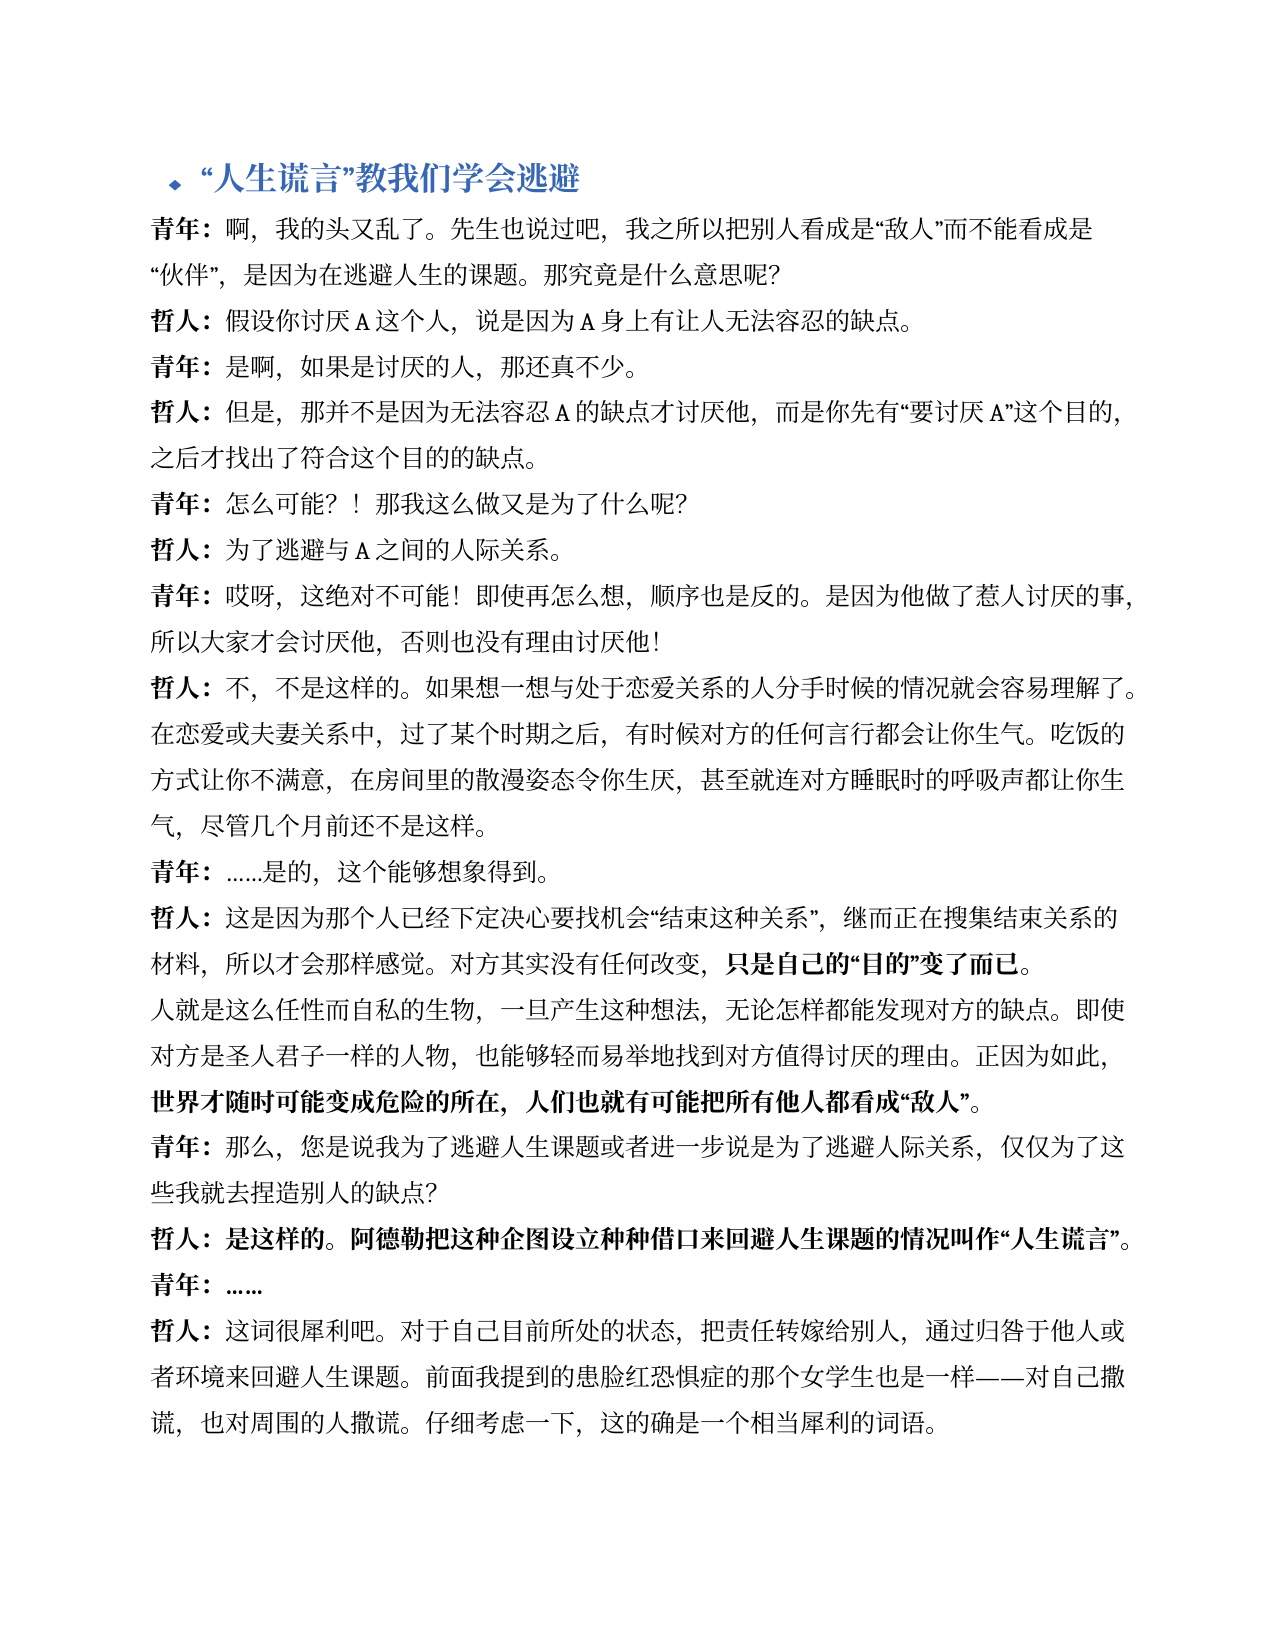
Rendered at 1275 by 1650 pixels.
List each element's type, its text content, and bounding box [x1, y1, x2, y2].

subtitle “人生谎言”教我们学会逃避 [150, 150, 1125, 198]
text 青年：啊，我的头又乱了。先生也说过吧，我之所以把别人看成是“敌人”而不能看成是“伙伴”，是因为在逃避人生的课题。那究竟是什么意思呢？ [150, 198, 1125, 290]
text 哲人：这词很犀利吧。对于自己目前所处的状态，把责任转嫁给别人，通过归咎于他人或者环境来回避人生课题。前面我提到的患脸红恐惧症的那个女学生也是一样——对自己撒谎，也对周围的人撒谎。仔细考虑一下，这的确是一个相当犀利的词语。 [150, 1301, 1125, 1439]
text 人就是这么任性而自私的生物，一旦产生这种想法，无论怎样都能发现对方的缺点。即使对方是圣人君子一样的人物，也能够轻而易举地找到对方值得讨厌的理由。正因为如此，世界才随时可能变成危险的所在，人们也就有可能把所有他人都看成“敌人”。 [150, 979, 1125, 1117]
text 青年：哎呀，这绝对不可能！即使再怎么想，顺序也是反的。是因为他做了惹人讨厌的事，所以大家才会讨厌他，否则也没有理由讨厌他！ [150, 566, 1125, 658]
text 青年：…… [150, 1255, 1125, 1301]
text 青年：怎么可能？！那我这么做又是为了什么呢？ [150, 474, 1125, 520]
text 哲人：这是因为那个人已经下定决心要找机会“结束这种关系”，继而正在搜集结束关系的材料，所以才会那样感觉。对方其实没有任何改变，只是自己的“目的”变了而已。 [150, 887, 1125, 979]
text 青年：那么，您是说我为了逃避人生课题或者进一步说是为了逃避人际关系，仅仅为了这些我就去捏造别人的缺点？ [150, 1117, 1125, 1209]
text 哲人：是这样的。阿德勒把这种企图设立种种借口来回避人生课题的情况叫作“人生谎言”。 [150, 1209, 1125, 1255]
text 青年：是啊，如果是讨厌的人，那还真不少。 [150, 336, 1125, 382]
text 哲人：不，不是这样的。如果想一想与处于恋爱关系的人分手时候的情况就会容易理解了。 [150, 658, 1125, 704]
text 哲人：但是，那并不是因为无法容忍A的缺点才讨厌他，而是你先有“要讨厌A”这个目的，之后才找出了符合这个目的的缺点。 [150, 382, 1125, 474]
picture [168, 180, 182, 191]
text 在恋爱或夫妻关系中，过了某个时期之后，有时候对方的任何言行都会让你生气。吃饭的方式让你不满意，在房间里的散漫姿态令你生厌，甚至就连对方睡眠时的呼吸声都让你生气，尽管几个月前还不是这样。 [150, 704, 1125, 842]
text 哲人：假设你讨厌A这个人，说是因为A身上有让人无法容忍的缺点。 [150, 290, 1125, 336]
text 哲人：为了逃避与A之间的人际关系。 [150, 520, 1125, 566]
text 青年：……是的，这个能够想象得到。 [150, 842, 1125, 887]
